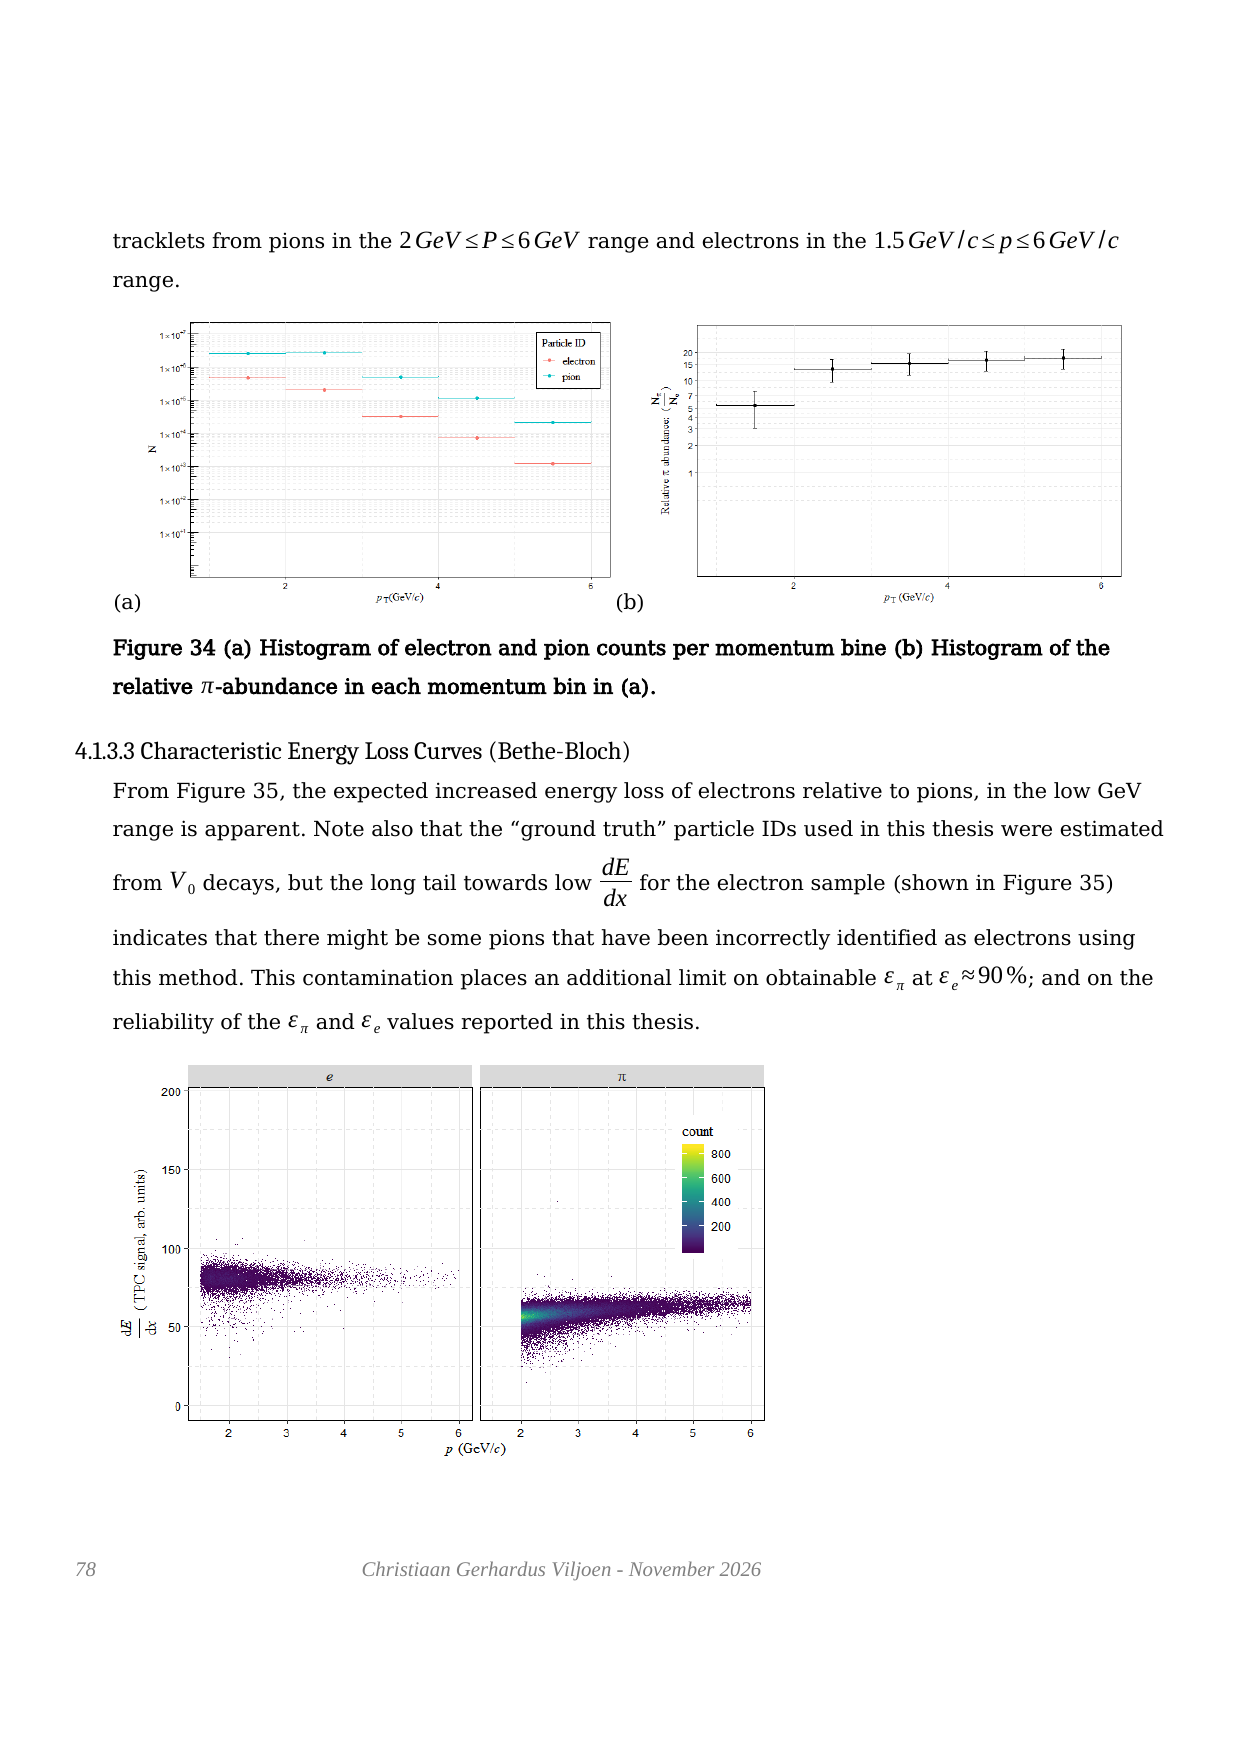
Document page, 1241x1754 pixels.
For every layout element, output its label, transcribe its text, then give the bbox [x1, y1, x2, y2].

picture [142, 318, 615, 609]
subtitle Characteristic Energy Loss Curves (Bethe-Bloch) [75, 737, 1165, 766]
picture [112, 1058, 771, 1465]
picture [645, 312, 1126, 609]
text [112, 227, 1165, 292]
